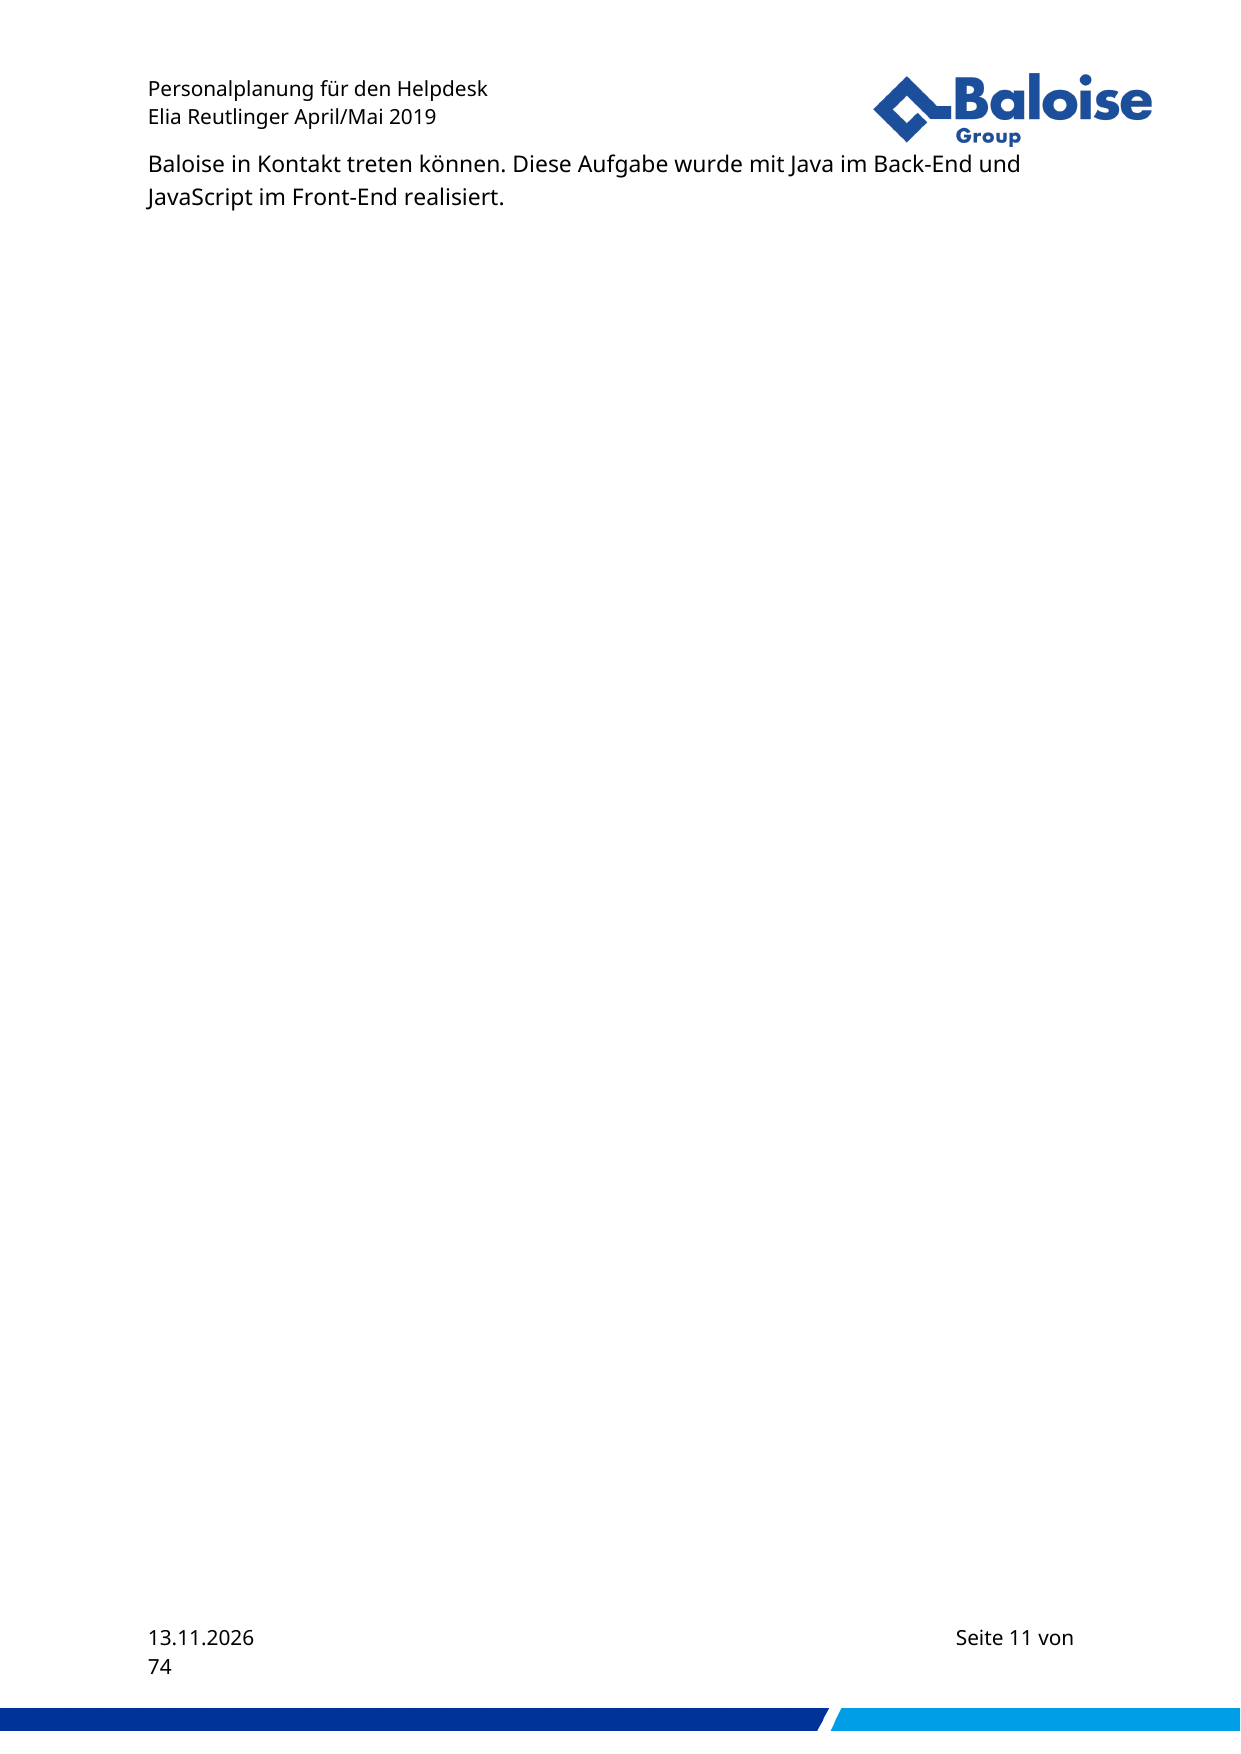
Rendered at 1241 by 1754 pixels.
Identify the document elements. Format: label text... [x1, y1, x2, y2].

picture [873, 73, 1152, 147]
picture [0, 1708, 1241, 1733]
